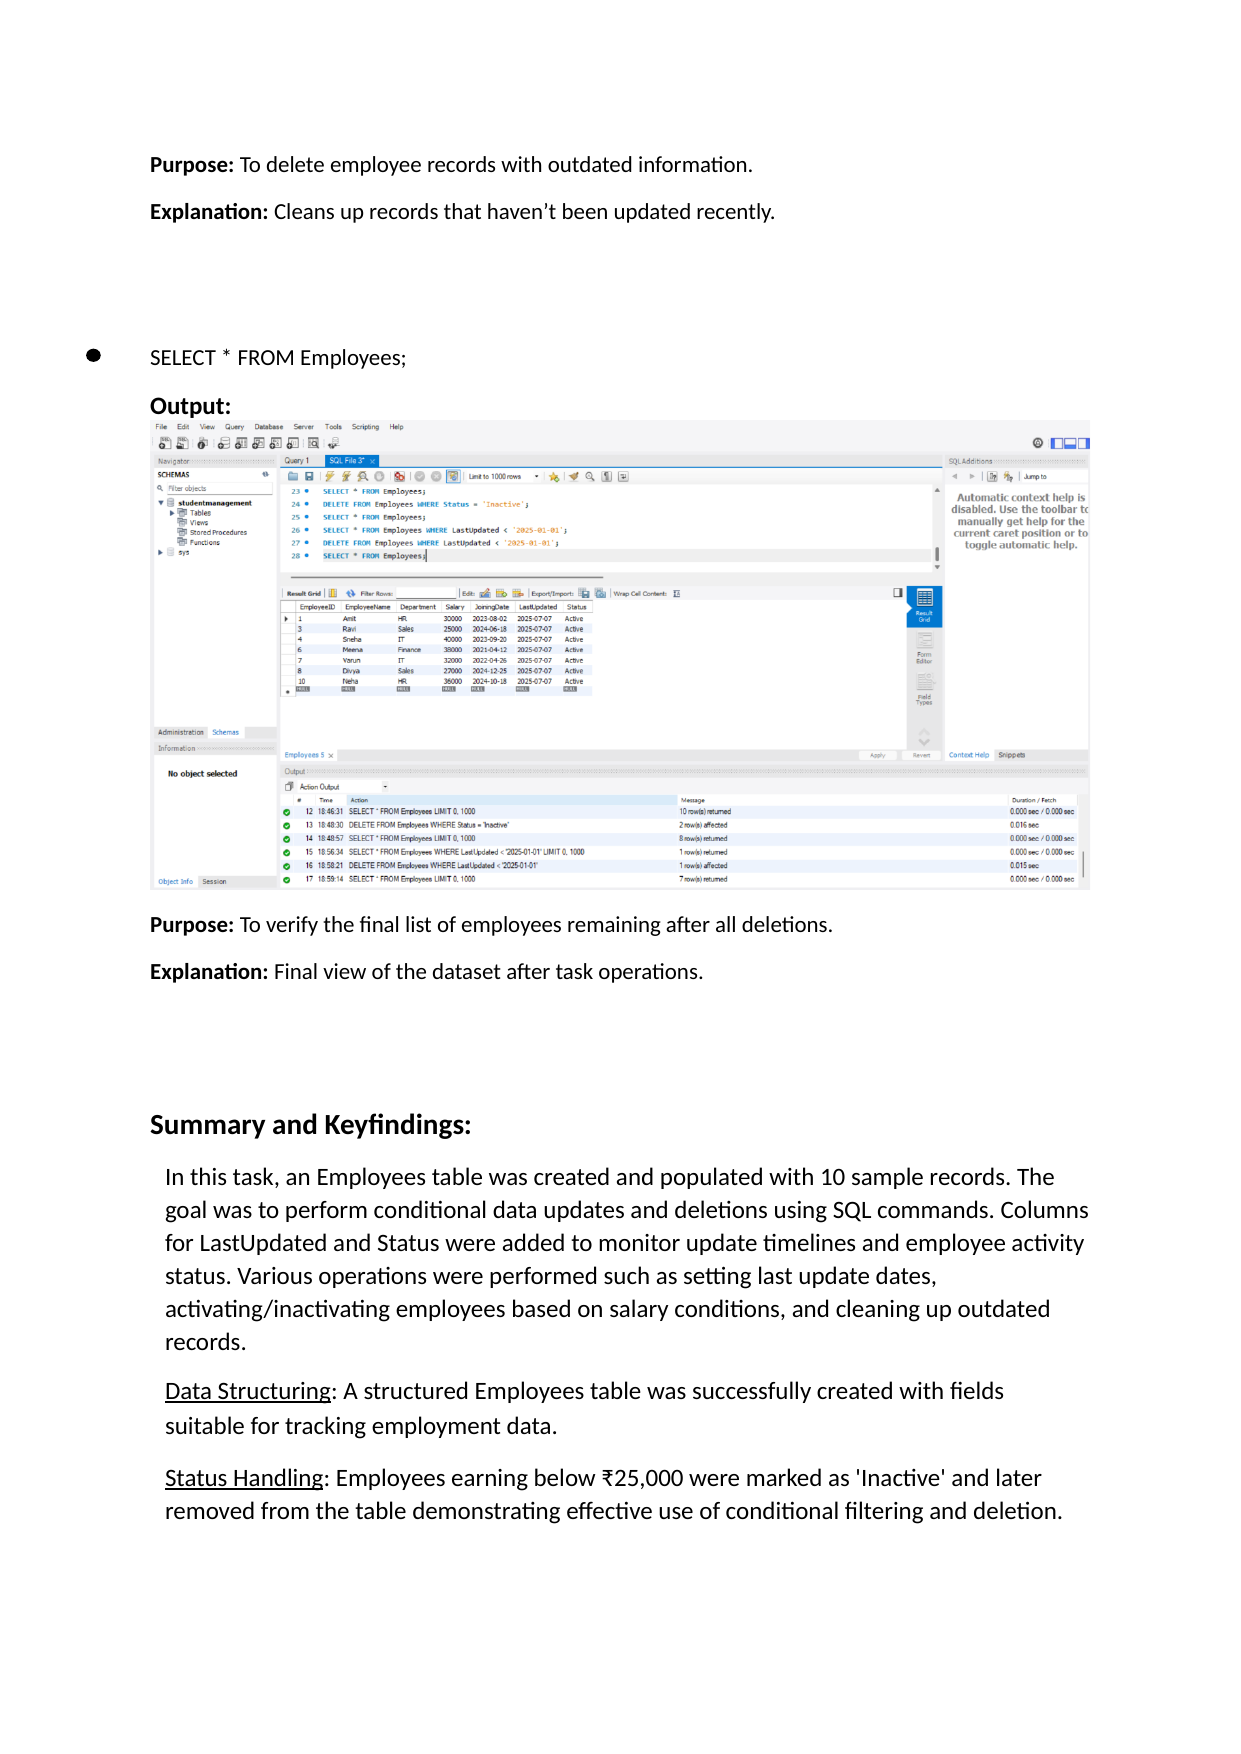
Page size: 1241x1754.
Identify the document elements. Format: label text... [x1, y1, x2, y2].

picture [150, 420, 1091, 890]
text Summary and Keyfindings: [150, 1106, 1090, 1142]
text SELECT * FROM Employees; [150, 343, 1090, 371]
text Data Structuring: A structured Employees table was successfully created with fields suitable for tracking employment data. [165, 1375, 1090, 1441]
text Purpose: To delete employee records with outdated information. [150, 150, 1090, 178]
text Output: [150, 390, 1090, 420]
text Explanation: Final view of the dataset after task operations. [150, 957, 1090, 985]
text Status Handling: Employees earning below ₹25,000 were marked as 'Inactive' and later removed from the table demonstrating effective use of conditional filtering and deletion. [165, 1462, 1090, 1526]
text Purpose: To verify the final list of employees remaining after all deletions. [150, 890, 1090, 938]
text In this task, an Employees table was created and populated with 10 sample records. The goal was to perform conditional data updates and deletions using SQL commands. Columns for LastUpdated and Status were added to monitor update timelines and employee activity status. Various operations were performed such as setting last update dates, activating/inactivating employees based on salary conditions, and cleaning up outdated records. [165, 1161, 1090, 1356]
text Explanation: Cleans up records that haven’t been updated recently. [150, 197, 1090, 225]
